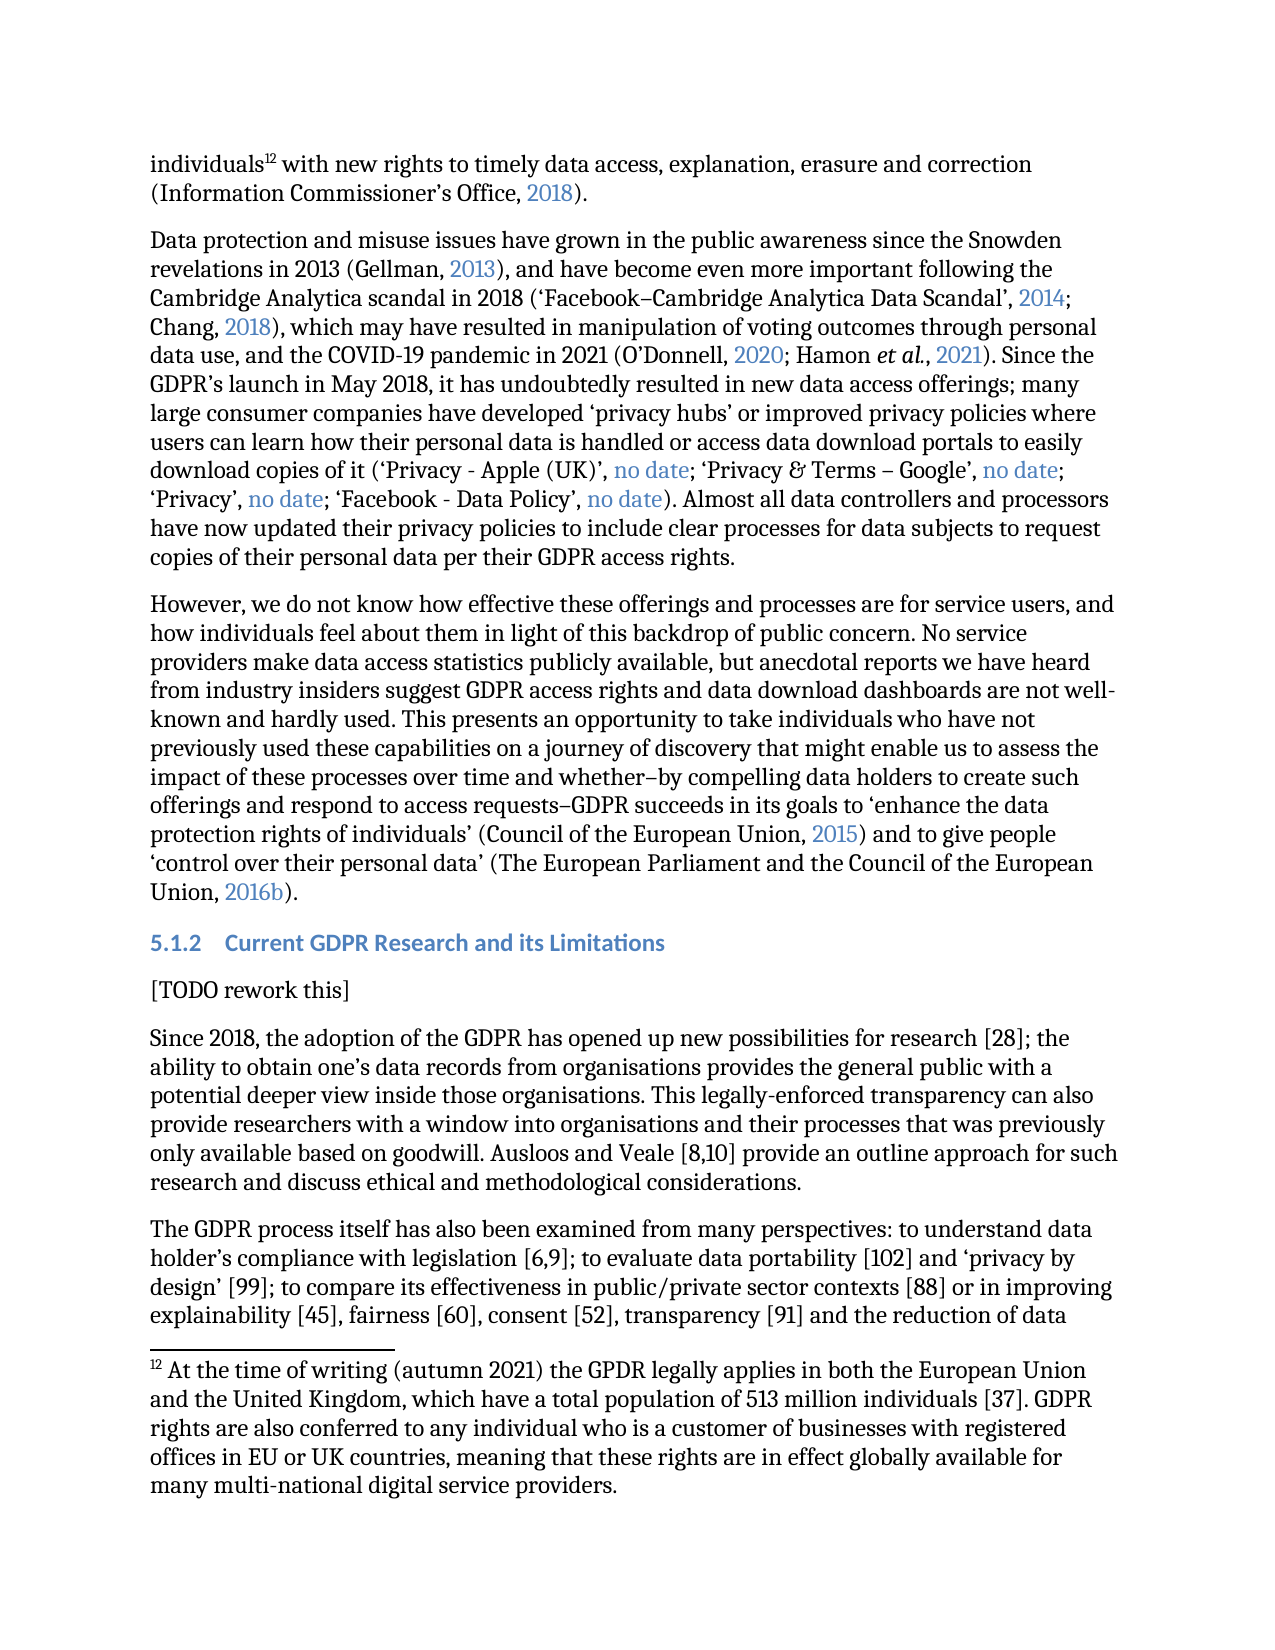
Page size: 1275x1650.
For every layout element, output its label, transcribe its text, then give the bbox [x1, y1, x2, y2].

subtitle 5.1.2 Current GDPR Research and its Limitations [150, 927, 1125, 958]
text [TODO rework this] [150, 976, 1125, 1005]
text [150, 150, 1125, 207]
text Data protection and misuse issues have grown in the public awareness since the Snowden revelations in 2013 (Gellman, 2013), and have become even more important following the Cambridge Analytica scandal in 2018 (‘Facebook–Cambridge Analytica Data Scandal’, 2014; Chang, 2018), which may have resulted in manipulation of voting outcomes through personal data use, and the COVID-19 pandemic in 2021 (O’Donnell, 2020; Hamon et al., 2021). Since the GDPR’s launch in May 2018, it has undoubtedly resulted in new data access offerings; many large consumer companies have developed ‘privacy hubs’ or improved privacy policies where users can learn how their personal data is handled or access data download portals to easily download copies of it (‘Privacy - Apple (UK)’, no date; ‘Privacy & Terms – Google’, no date; ‘Privacy’, no date; ‘Facebook - Data Policy’, no date). Almost all data controllers and processors have now updated their privacy policies to include clear processes for data subjects to request copies of their personal data per their GDPR access rights. [150, 226, 1125, 571]
text Since 2018, the adoption of the GDPR has opened up new possibilities for research [28]; the ability to obtain one’s data records from organisations provides the general public with a potential deeper view inside those organisations. This legally-enforced transparency can also provide researchers with a window into organisations and their processes that was previously only available based on goodwill. Ausloos and Veale [8,10] provide an outline approach for such research and discuss ethical and methodological considerations. [150, 1024, 1125, 1196]
text However, we do not know how effective these offerings and processes are for service users, and how individuals feel about them in light of this backdrop of public concern. No service providers make data access statistics publicly available, but anecdotal reports we have heard from industry insiders suggest GDPR access rights and data download dashboards are not well-known and hardly used. This presents an opportunity to take individuals who have not previously used these capabilities on a journey of discovery that might enable us to assess the impact of these processes over time and whether–by compelling data holders to create such offerings and respond to access requests–GDPR succeeds in its goals to ‘enhance the data protection rights of individuals’ (Council of the European Union, 2015) and to give people ‘control over their personal data’ (The European Parliament and the Council of the European Union, 2016b). [150, 590, 1125, 906]
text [150, 1215, 1125, 1330]
